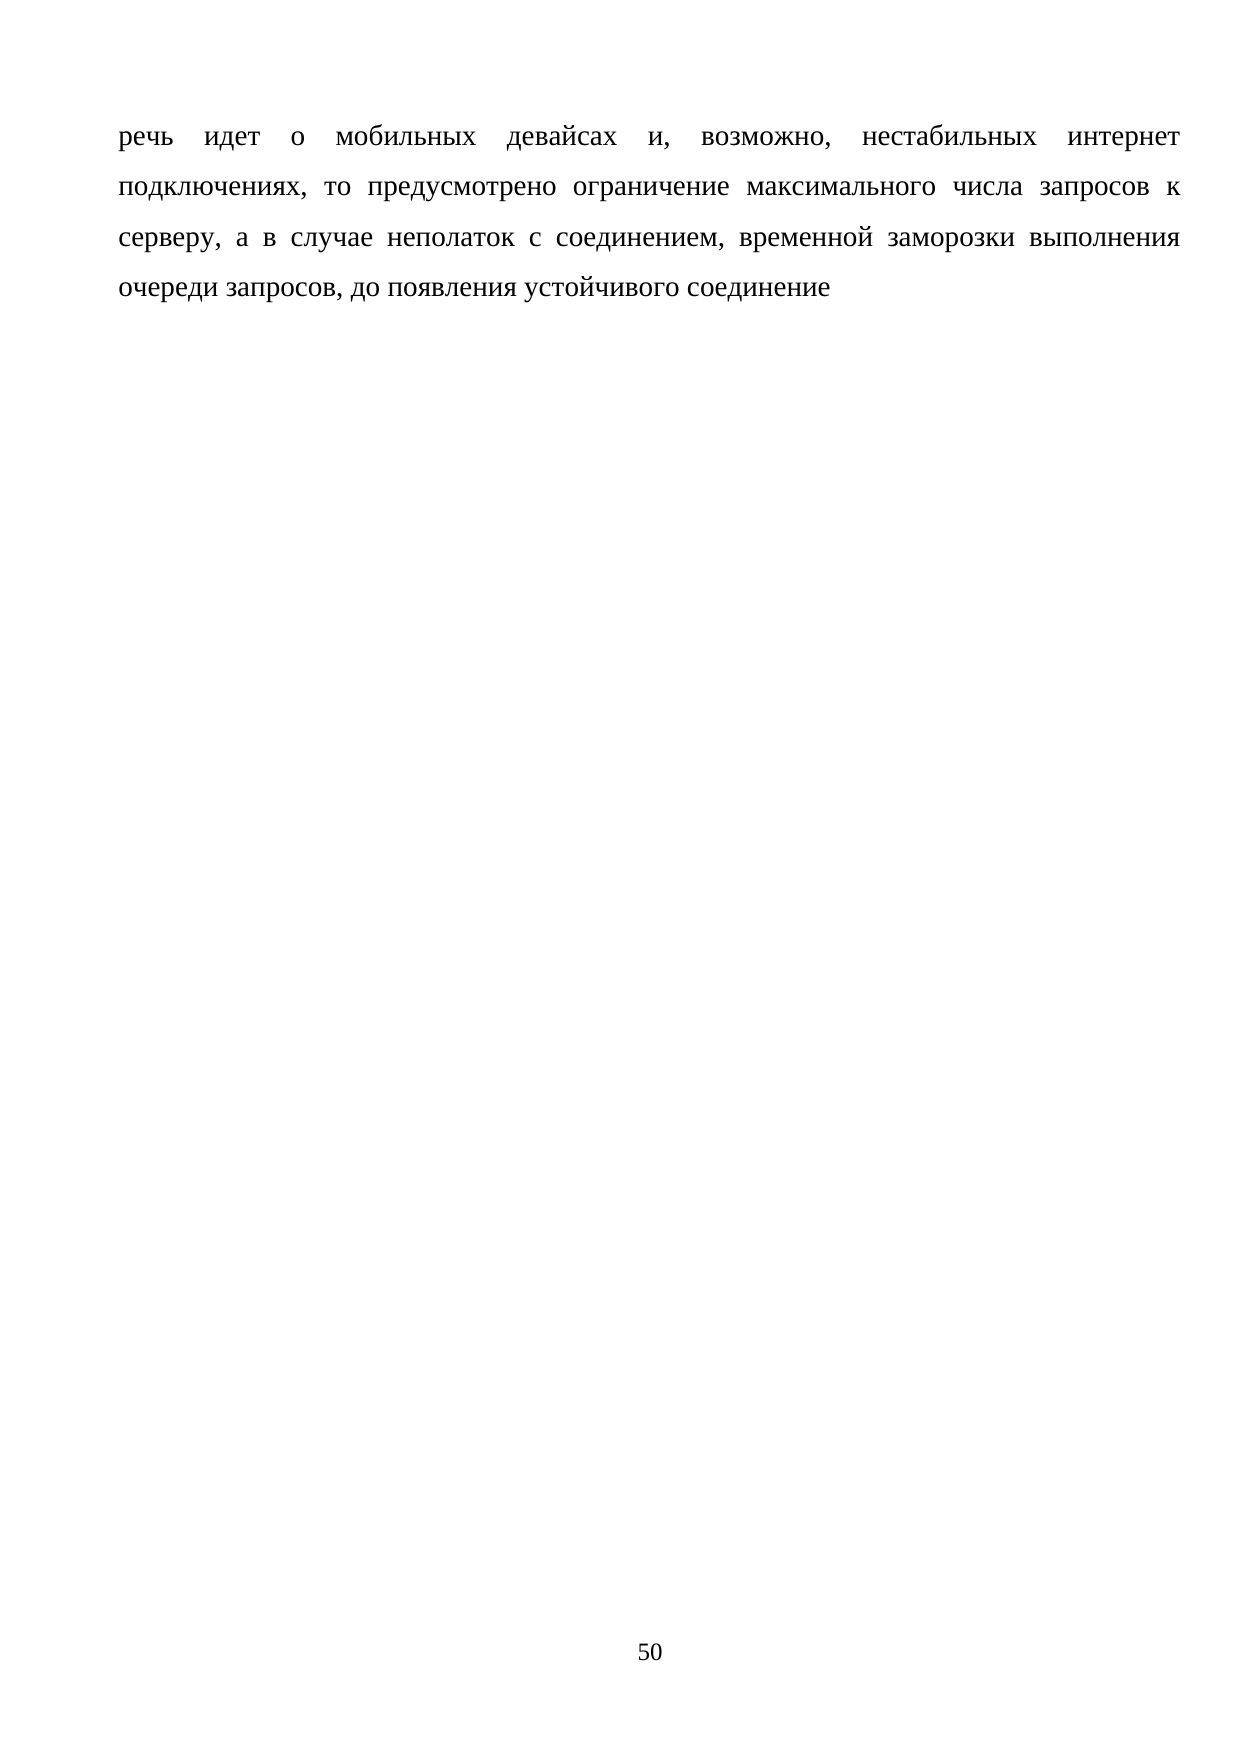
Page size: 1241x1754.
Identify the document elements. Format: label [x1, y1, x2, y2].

text [118, 118, 1181, 303]
